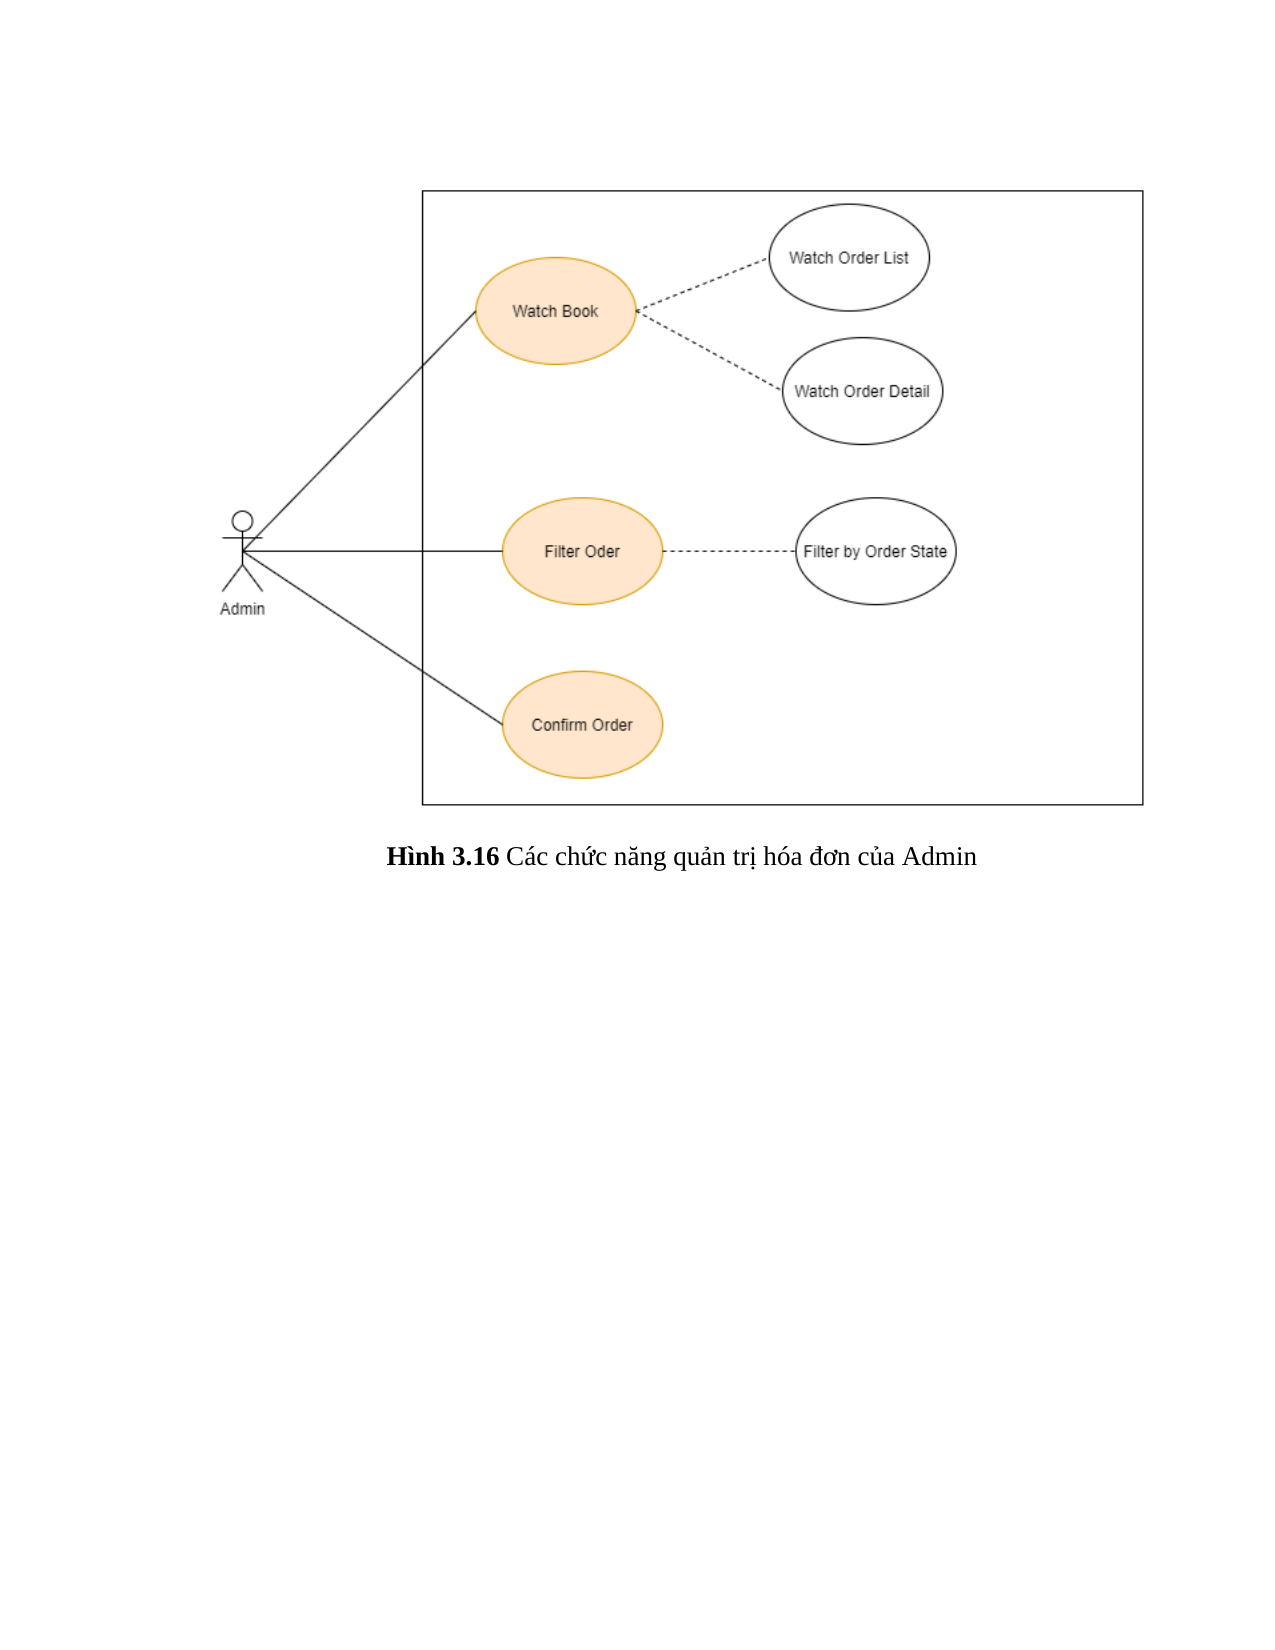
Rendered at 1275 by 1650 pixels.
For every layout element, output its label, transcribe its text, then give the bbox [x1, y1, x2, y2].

picture [206, 177, 1157, 819]
text Hình 3.16 Các chức năng quản trị hóa đơn của Admin [207, 840, 1157, 871]
